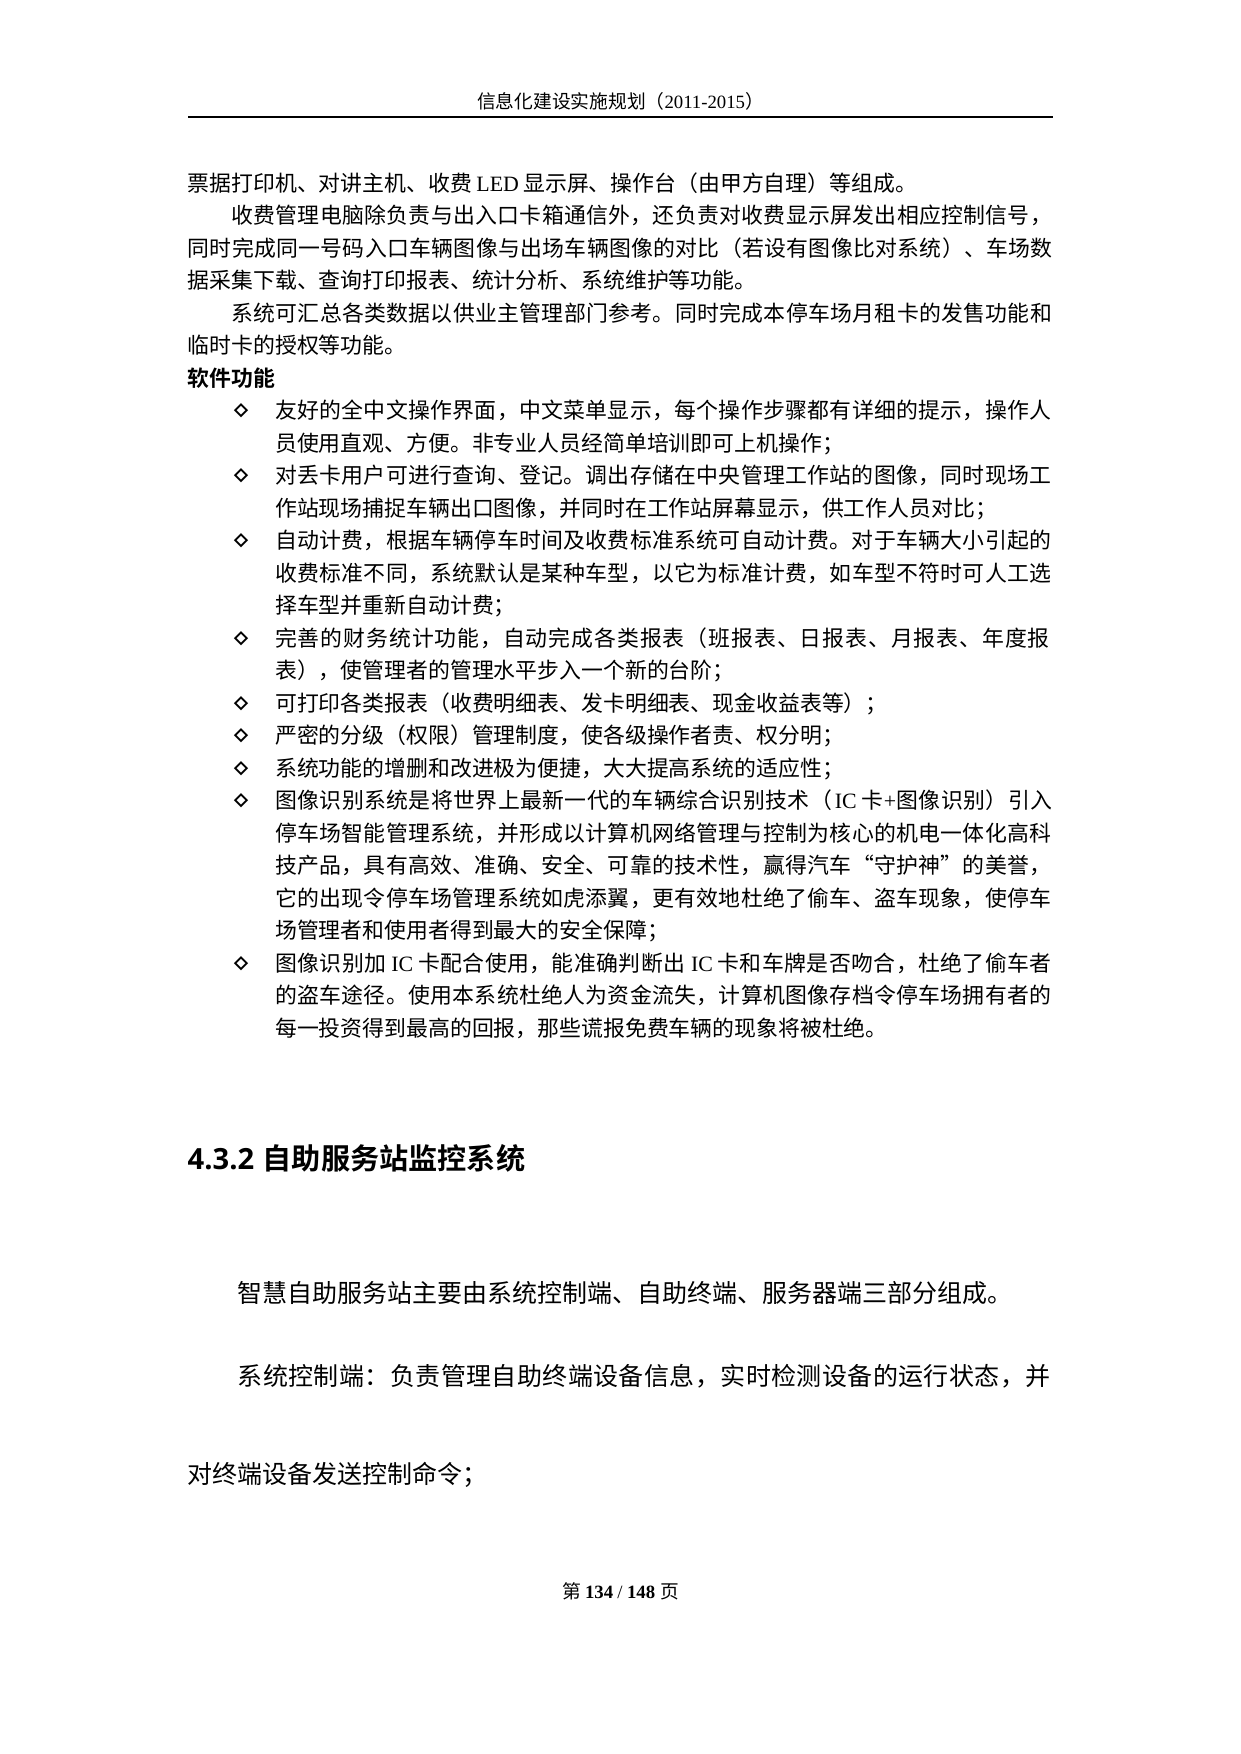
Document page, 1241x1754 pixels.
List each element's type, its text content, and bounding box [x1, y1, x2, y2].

text 系统可汇总各类数据以供业主管理部门参考。同时完成本停车场月租卡的发售功能和临时卡的授权等功能。 [187, 295, 1053, 360]
list 严密的分级（权限）管理制度，使各级操作者责、权分明； [231, 718, 1053, 750]
list 图像识别加IC卡配合使用，能准确判断出IC卡和车牌是否吻合，杜绝了偷车者的盗车途径。使用本系统杜绝人为资金流失，计算机图像存档令停车场拥有者的每一投资得到最高的回报，那些谎报免费车辆的现象将被杜绝。 [231, 945, 1053, 1043]
list 系统功能的增删和改进极为便捷，大大提高系统的适应性； [231, 750, 1053, 783]
text 系统控制端：负责管理自助终端设备信息，实时检测设备的运行状态，并对终端设备发送控制命令； [187, 1342, 1053, 1505]
list 自动计费，根据车辆停车时间及收费标准系统可自动计费。对于车辆大小引起的收费标准不同，系统默认是某种车型，以它为标准计费，如车型不符时可人工选择车型并重新自动计费； [231, 523, 1053, 620]
list 图像识别系统是将世界上最新一代的车辆综合识别技术（IC卡+图像识别）引入停车场智能管理系统，并形成以计算机网络管理与控制为核心的机电一体化高科技产品，具有高效、准确、安全、可靠的技术性，赢得汽车“守护神”的美誉，它的出现令停车场管理系统如虎添翼，更有效地杜绝了偷车、盗车现象，使停车场管理者和使用者得到最大的安全保障； [231, 783, 1053, 945]
text 软件功能 [187, 360, 1053, 393]
list 友好的全中文操作界面，中文菜单显示，每个操作步骤都有详细的提示，操作人员使用直观、方便。非专业人员经简单培训即可上机操作； [231, 393, 1053, 458]
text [187, 165, 1053, 198]
list 可打印各类报表（收费明细表、发卡明细表、现金收益表等）； [231, 685, 1053, 718]
text 收费管理电脑除负责与出入口卡箱通信外，还负责对收费显示屏发出相应控制信号，同时完成同一号码入口车辆图像与出场车辆图像的对比（若设有图像比对系统）、车场数据采集下载、查询打印报表、统计分析、系统维护等功能。 [187, 198, 1053, 295]
text 智慧自助服务站主要由系统控制端、自助终端、服务器端三部分组成。 [187, 1259, 1053, 1324]
subtitle 自助服务站监控系统 [187, 1124, 1053, 1189]
list 完善的财务统计功能，自动完成各类报表（班报表、日报表、月报表、年度报表），使管理者的管理水平步入一个新的台阶； [231, 620, 1053, 685]
list 对丢卡用户可进行查询、登记。调出存储在中央管理工作站的图像，同时现场工作站现场捕捉车辆出口图像，并同时在工作站屏幕显示，供工作人员对比； [231, 458, 1053, 523]
